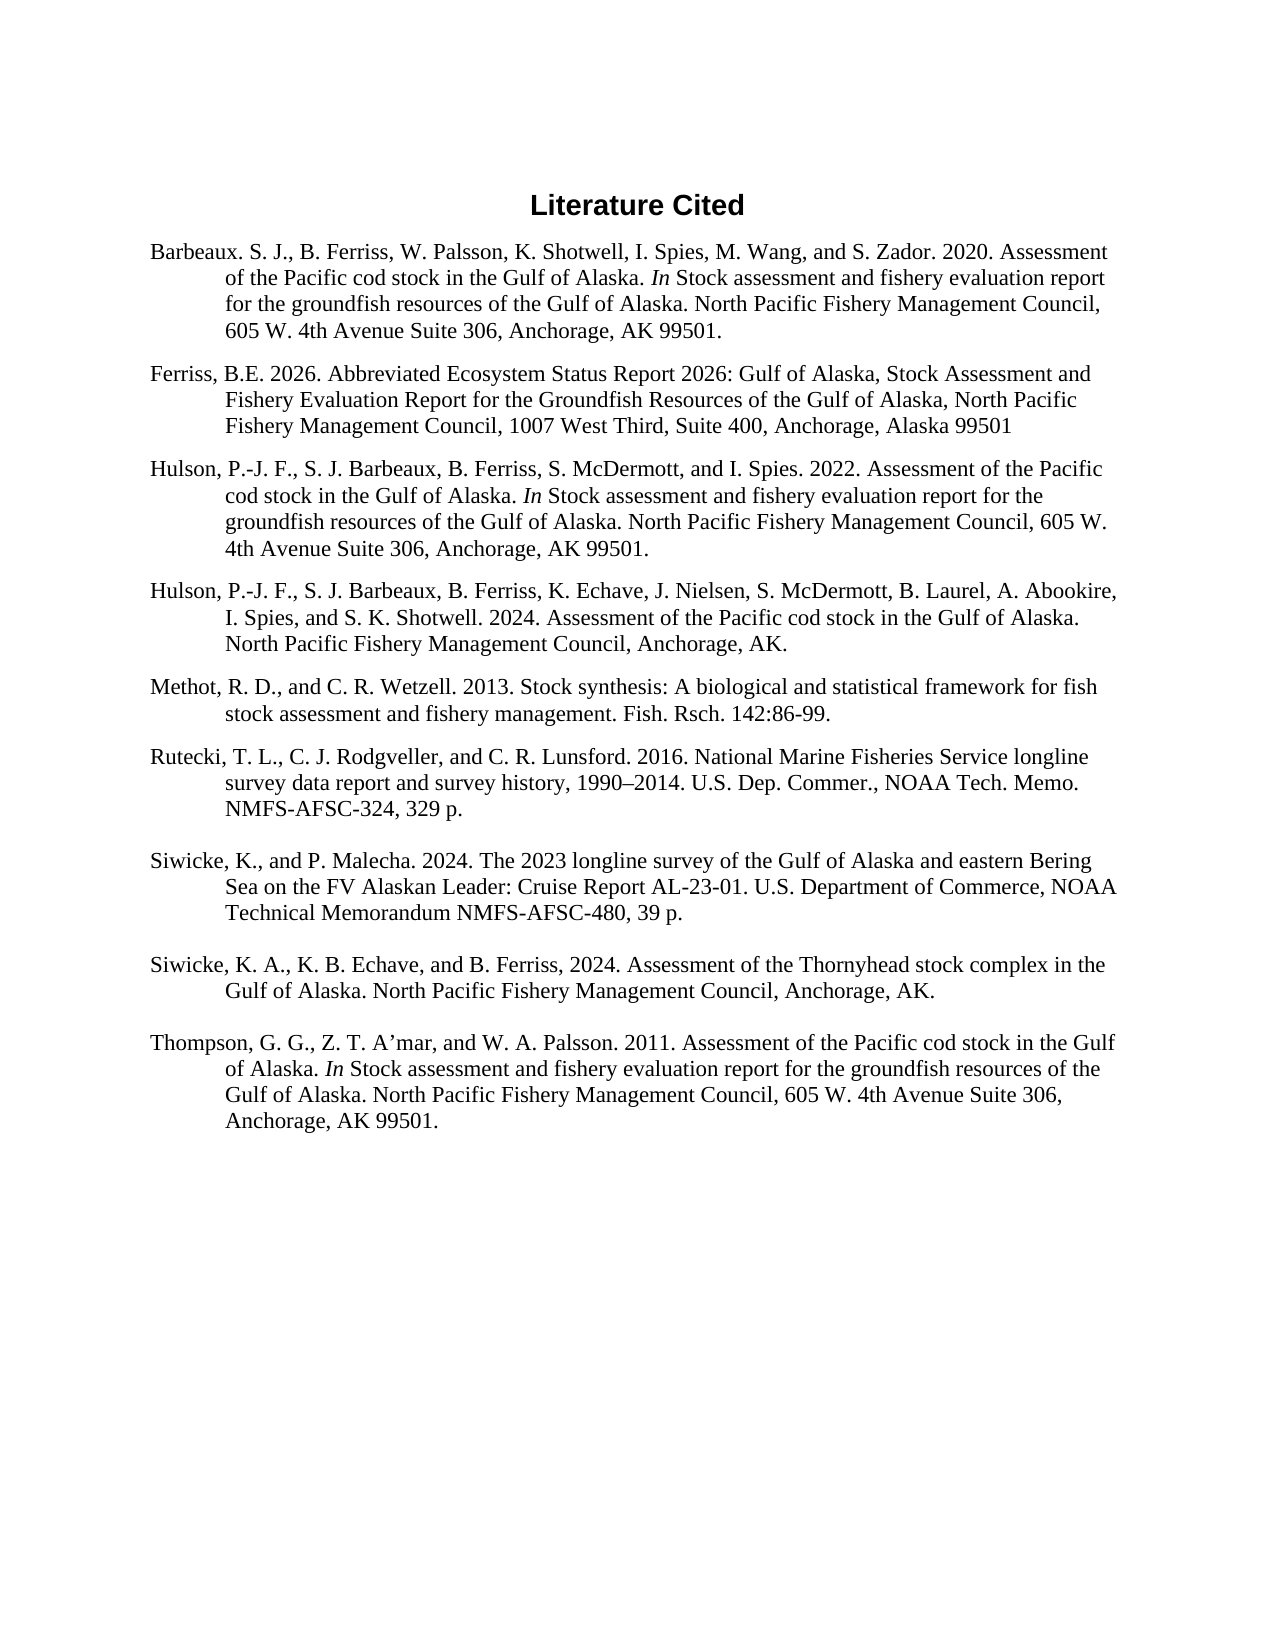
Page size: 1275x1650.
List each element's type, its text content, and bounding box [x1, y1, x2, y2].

subtitle Literature Cited [150, 187, 1125, 221]
text Hulson, P.-J. F., S. J. Barbeaux, B. Ferriss, S. McDermott, and I. Spies. 2022. Assessment of the Pacific cod stock in the Gulf of Alaska. In Stock assessment and fishery evaluation report for the groundfish resources of the Gulf of Alaska. North Pacific Fishery Management Council, 605 W. 4th Avenue Suite 306, Anchorage, AK 99501. [150, 456, 1125, 561]
text Siwicke, K., and P. Malecha. 2024. The 2023 longline survey of the Gulf of Alaska and eastern Bering Sea on the FV Alaskan Leader: Cruise Report AL-23-01. U.S. Department of Commerce, NOAA Technical Memorandum NMFS-AFSC-480, 39 p. [150, 847, 1125, 926]
text Ferriss, B.E. 2026. Abbreviated Ecosystem Status Report 2026: Gulf of Alaska, Stock Assessment and Fishery Evaluation Report for the Groundfish Resources of the Gulf of Alaska, North Pacific Fishery Management Council, 1007 West Third, Suite 400, Anchorage, Alaska 99501 [150, 360, 1125, 439]
text Hulson, P.-J. F., S. J. Barbeaux, B. Ferriss, K. Echave, J. Nielsen, S. McDermott, B. Laurel, A. Abookire, I. Spies, and S. K. Shotwell. 2024. Assessment of the Pacific cod stock in the Gulf of Alaska. North Pacific Fishery Management Council, Anchorage, AK. [150, 578, 1125, 657]
text Methot, R. D., and C. R. Wetzell. 2013. Stock synthesis: A biological and statistical framework for fish stock assessment and fishery management. Fish. Rsch. 142:86-99. [150, 673, 1125, 726]
text Siwicke, K. A., K. B. Echave, and B. Ferriss, 2024. Assessment of the Thornyhead stock complex in the Gulf of Alaska. North Pacific Fishery Management Council, Anchorage, AK. [150, 951, 1125, 1003]
text Rutecki, T. L., C. J. Rodgveller, and C. R. Lunsford. 2016. National Marine Fisheries Service longline survey data report and survey history, 1990–2014. U.S. Dep. Commer., NOAA Tech. Memo. NMFS-AFSC-324, 329 p. [150, 743, 1125, 822]
text Barbeaux. S. J., B. Ferriss, W. Palsson, K. Shotwell, I. Spies, M. Wang, and S. Zador. 2020. Assessment of the Pacific cod stock in the Gulf of Alaska. In Stock assessment and fishery evaluation report for the groundfish resources of the Gulf of Alaska. North Pacific Fishery Management Council, 605 W. 4th Avenue Suite 306, Anchorage, AK 99501. [150, 238, 1125, 343]
text Thompson, G. G., Z. T. A’mar, and W. A. Palsson. 2011. Assessment of the Pacific cod stock in the Gulf of Alaska. In Stock assessment and fishery evaluation report for the groundfish resources of the Gulf of Alaska. North Pacific Fishery Management Council, 605 W. 4th Avenue Suite 306, Anchorage, AK 99501. [150, 1028, 1125, 1134]
